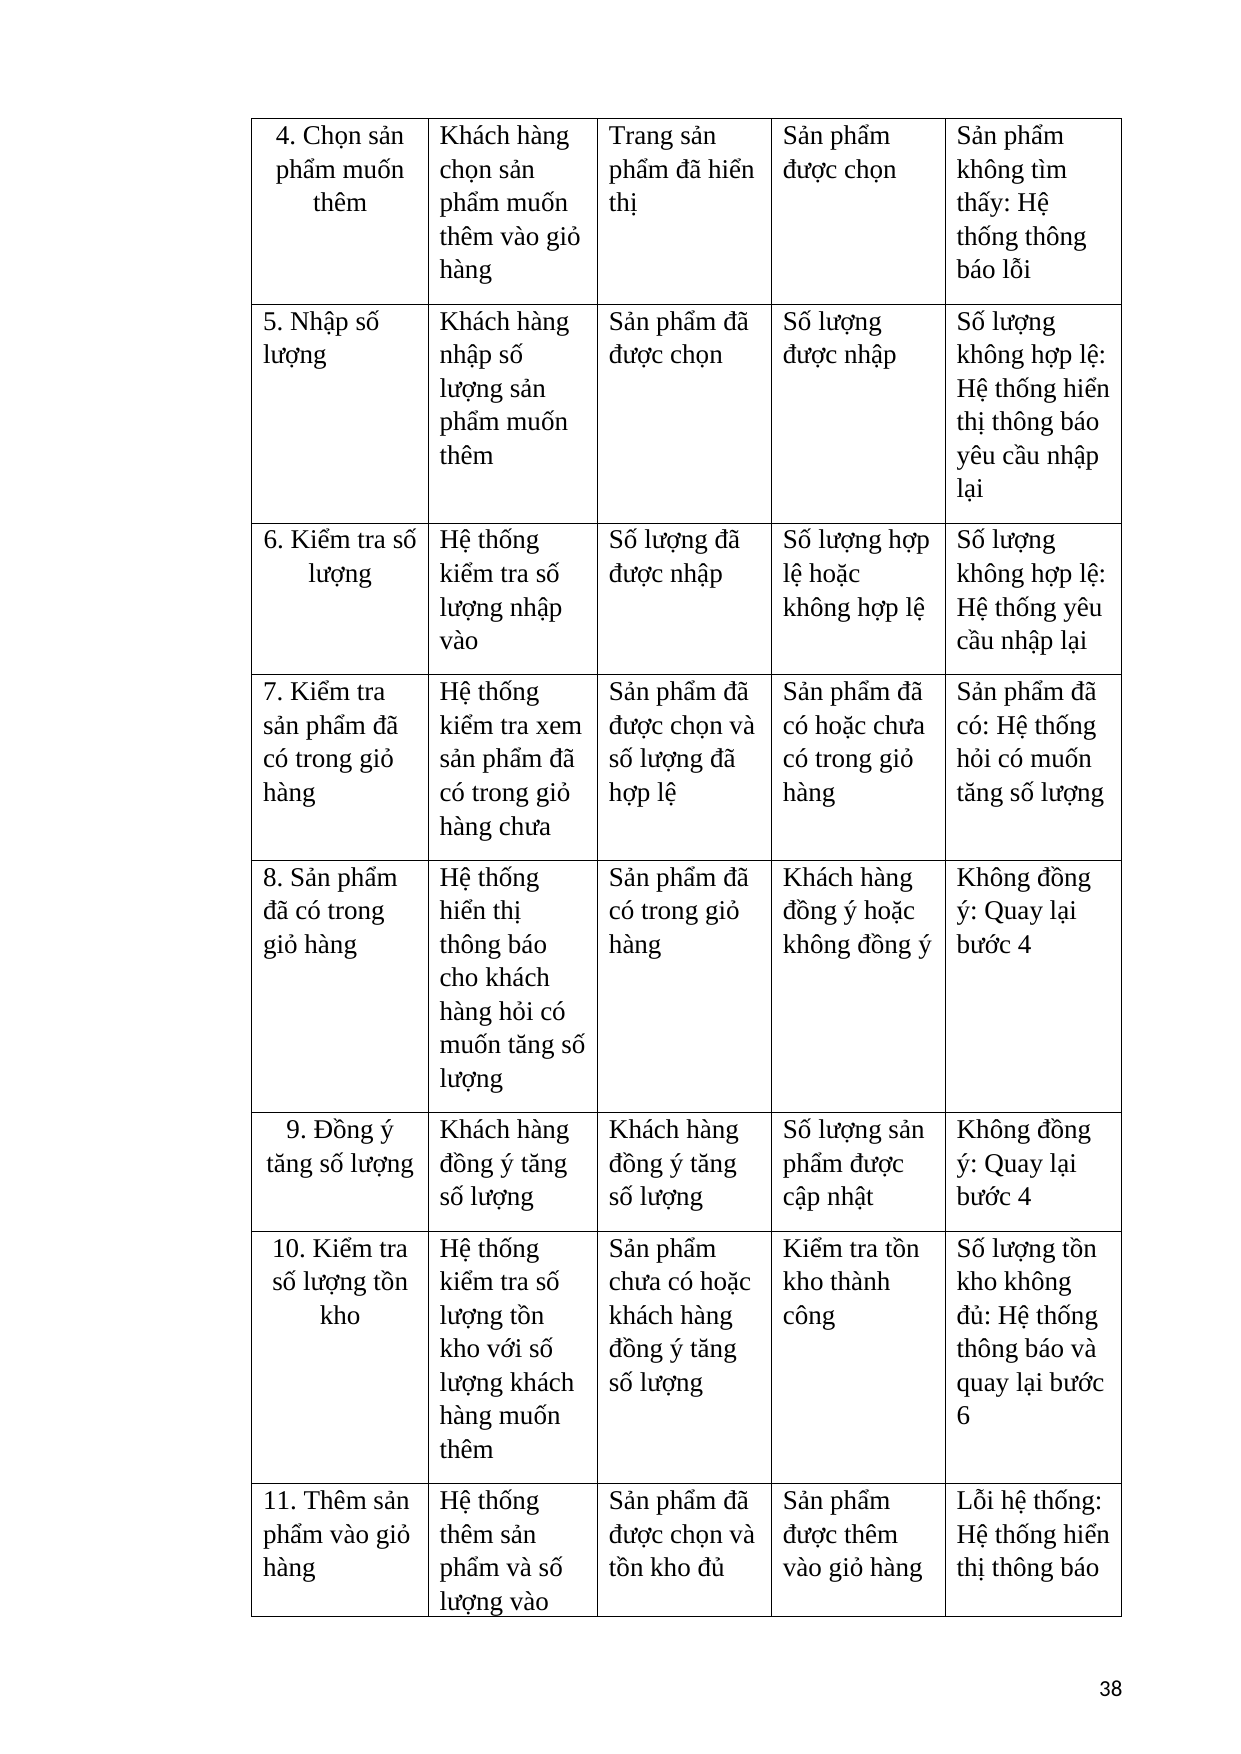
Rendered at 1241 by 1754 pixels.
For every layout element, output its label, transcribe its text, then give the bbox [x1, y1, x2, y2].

table_cell Khách hàng chọn sản phẩm muốn thêm vào giỏ hàng [429, 119, 597, 303]
table_cell Khách hàng nhập số lượng sản phẩm muốn thêm [429, 305, 597, 522]
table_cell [429, 1484, 597, 1616]
table_cell Sản phẩm đã có trong giỏ hàng [598, 861, 771, 1112]
table_cell 7. Kiểm tra sản phẩm đã có trong giỏ hàng [252, 675, 428, 860]
table_cell Sản phẩm chưa có hoặc khách hàng đồng ý tăng số lượng [598, 1232, 771, 1483]
table_cell Số lượng không hợp lệ: Hệ thống hiển thị thông báo yêu cầu nhập lại [946, 305, 1121, 522]
table_cell Sản phẩm đã được chọn và số lượng đã hợp lệ [598, 675, 771, 860]
table_cell 5. Nhập số lượng [252, 305, 428, 522]
table_cell Khách hàng đồng ý tăng số lượng [429, 1113, 597, 1231]
table_cell Khách hàng đồng ý tăng số lượng [598, 1113, 771, 1231]
table_cell Sản phẩm đã được chọn [598, 305, 771, 522]
table_cell Kiểm tra tồn kho thành công [772, 1232, 945, 1483]
table_cell Số lượng sản phẩm được cập nhật [772, 1113, 945, 1231]
table_cell 4. Chọn sản phẩm muốn thêm [252, 119, 428, 303]
table_cell Số lượng không hợp lệ: Hệ thống yêu cầu nhập lại [946, 524, 1121, 674]
table_cell 9. Đồng ý tăng số lượng [252, 1113, 428, 1231]
table_cell Sản phẩm được chọn [772, 119, 945, 303]
table_cell Trang sản phẩm đã hiển thị [598, 119, 771, 303]
table_cell Không đồng ý: Quay lại bước 4 [946, 1113, 1121, 1231]
table_cell Số lượng được nhập [772, 305, 945, 522]
table_cell Hệ thống hiển thị thông báo cho khách hàng hỏi có muốn tăng số lượng [429, 861, 597, 1112]
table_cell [598, 1484, 771, 1616]
table_cell Số lượng tồn kho không đủ: Hệ thống thông báo và quay lại bước 6 [946, 1232, 1121, 1483]
table_cell Hệ thống kiểm tra xem sản phẩm đã có trong giỏ hàng chưa [429, 675, 597, 860]
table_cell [772, 1484, 945, 1616]
table_cell Hệ thống kiểm tra số lượng tồn kho với số lượng khách hàng muốn thêm [429, 1232, 597, 1483]
table_cell Khách hàng đồng ý hoặc không đồng ý [772, 861, 945, 1112]
table_cell 8. Sản phẩm đã có trong giỏ hàng [252, 861, 428, 1112]
table_cell Hệ thống kiểm tra số lượng nhập vào [429, 524, 597, 674]
table_cell Sản phẩm không tìm thấy: Hệ thống thông báo lỗi [946, 119, 1121, 303]
table_cell Không đồng ý: Quay lại bước 4 [946, 861, 1121, 1112]
table_cell 10. Kiểm tra số lượng tồn kho [252, 1232, 428, 1483]
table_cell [252, 1484, 428, 1616]
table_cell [946, 1484, 1121, 1616]
table_cell Sản phẩm đã có hoặc chưa có trong giỏ hàng [772, 675, 945, 860]
table_cell Số lượng đã được nhập [598, 524, 771, 674]
table_cell 6. Kiểm tra số lượng [252, 524, 428, 674]
table_cell Số lượng hợp lệ hoặc không hợp lệ [772, 524, 945, 674]
table_cell Sản phẩm đã có: Hệ thống hỏi có muốn tăng số lượng [946, 675, 1121, 860]
